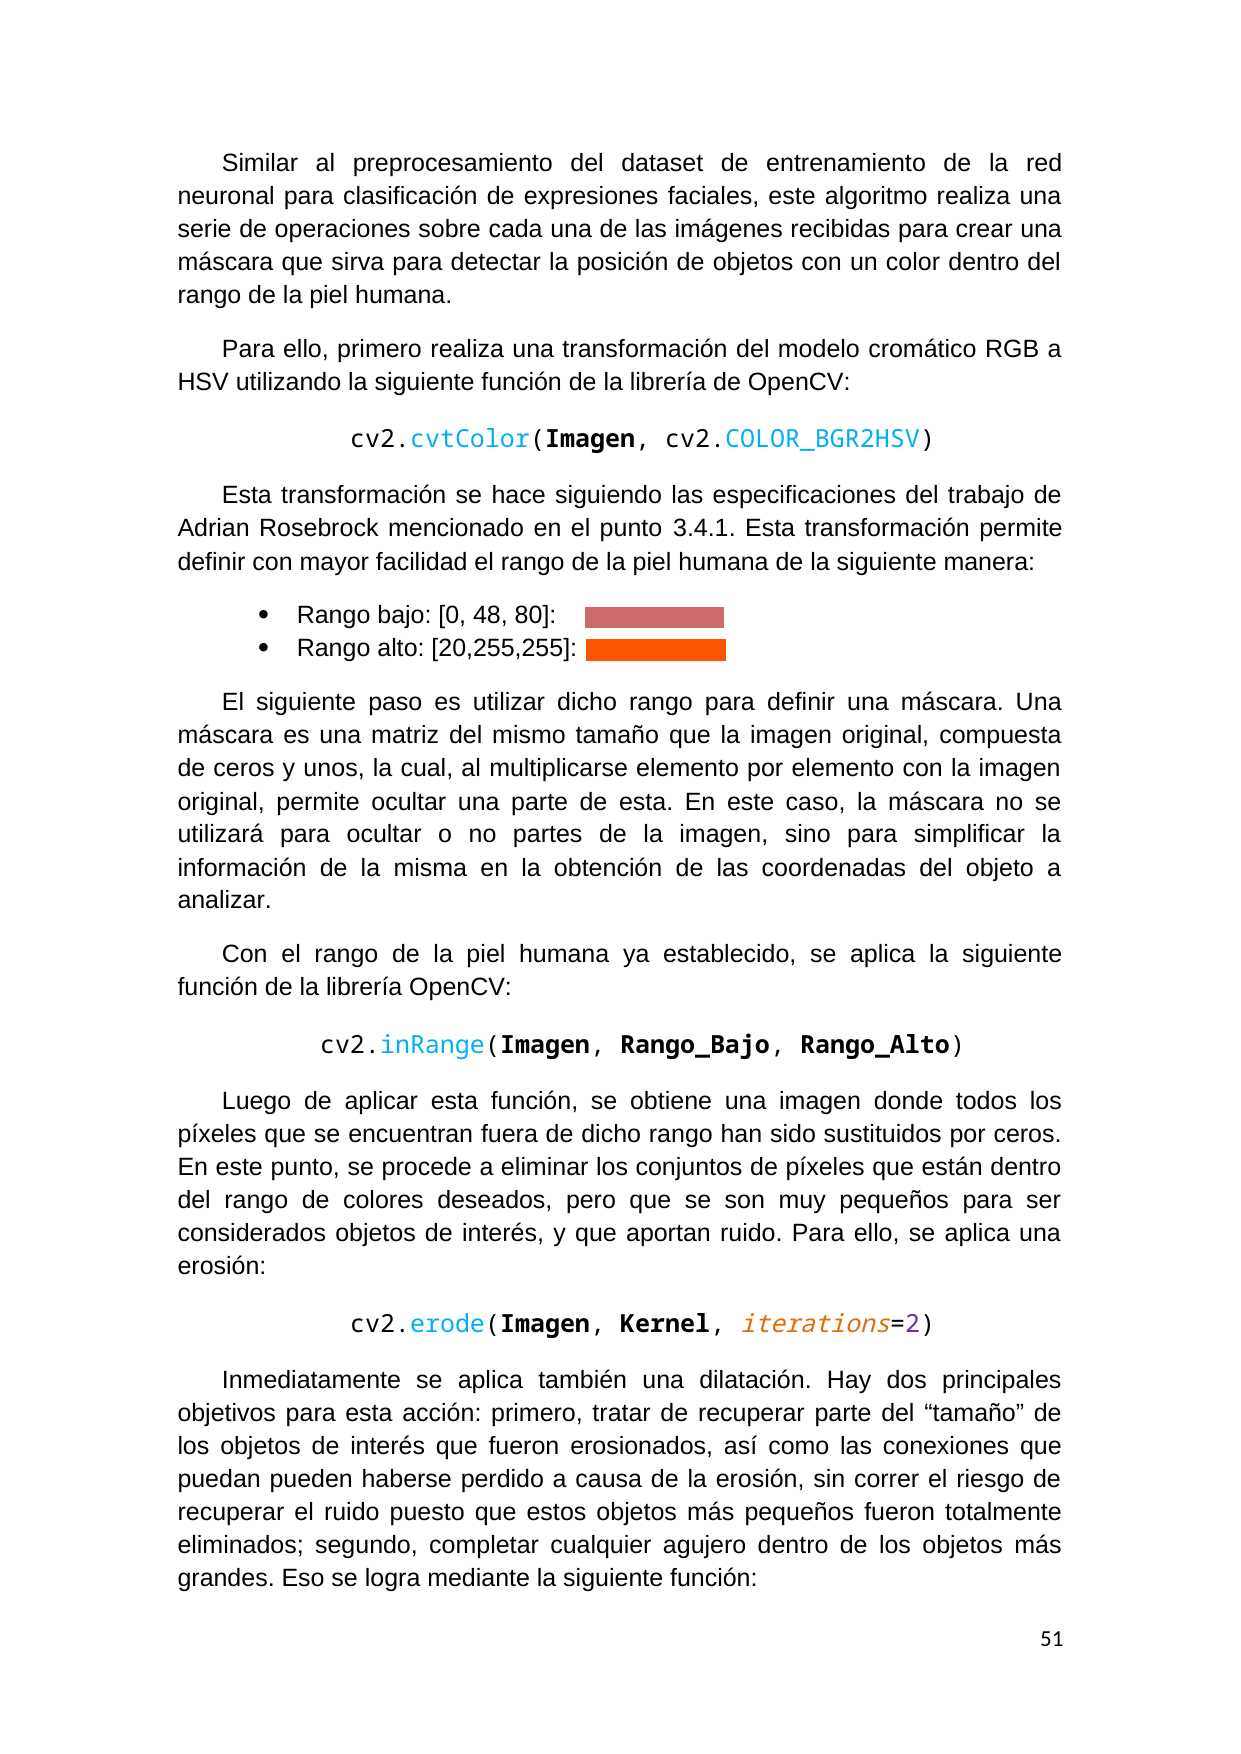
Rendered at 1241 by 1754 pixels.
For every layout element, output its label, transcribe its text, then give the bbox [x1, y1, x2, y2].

list Rango alto: [20,255,255]: [259, 633, 1063, 662]
text Para ello, primero realiza una transformación del modelo cromático RGB a HSV utilizando la siguiente función de la librería de OpenCV: [177, 333, 1063, 395]
text cv2.inRange(Imagen, Rango_Bajo, Rango_Alto) [177, 1026, 1063, 1060]
text Luego de aplicar esta función, se obtiene una imagen donde todos los píxeles que se encuentran fuera de dicho rango han sido sustituidos por ceros. En este punto, se procede a eliminar los conjuntos de píxeles que están dentro del rango de colores deseados, pero que se son muy pequeños para ser considerados objetos de interés, y que aportan ruido. Para ello, se aplica una erosión: [177, 1086, 1063, 1280]
text cv2.cvtColor(Imagen, cv2.COLOR_BGR2HSV) [177, 420, 1063, 454]
list Rango bajo: [0, 48, 80]: [259, 600, 1063, 629]
text El siguiente paso es utilizar dicho rango para definir una máscara. Una máscara es una matriz del mismo tamaño que la imagen original, compuesta de ceros y unos, la cual, al multiplicarse elemento por elemento con la imagen original, permite ocultar una parte de esta. En este caso, la máscara no se utilizará para ocultar o no partes de la imagen, sino para simplificar la información de la misma en la obtención de las coordenadas del objeto a analizar. [177, 687, 1063, 914]
text cv2.erode(Imagen, Kernel, iterations=2) [177, 1305, 1063, 1339]
text Esta transformación se hace siguiendo las especificaciones del trabajo de Adrian Rosebrock mencionado en el punto 3.4.1. Esta transformación permite definir con mayor facilidad el rango de la piel humana de la siguiente manera: [177, 480, 1063, 575]
text Similar al preprocesamiento del dataset de entrenamiento de la red neuronal para clasificación de expresiones faciales, este algoritmo realiza una serie de operaciones sobre cada una de las imágenes recibidas para crear una máscara que sirva para detectar la posición de objetos con un color dentro del rango de la piel humana. [177, 148, 1063, 308]
text Inmediatamente se aplica también una dilatación. Hay dos principales objetivos para esta acción: primero, tratar de recuperar parte del “tamaño” de los objetos de interés que fueron erosionados, así como las conexiones que puedan pueden haberse perdido a causa de la erosión, sin correr el riesgo de recuperar el ruido puesto que estos objetos más pequeños fueron totalmente eliminados; segundo, completar cualquier agujero dentro de los objetos más grandes. Eso se logra mediante la siguiente función: [177, 1365, 1063, 1592]
text Con el rango de la piel humana ya establecido, se aplica la siguiente función de la librería OpenCV: [177, 939, 1063, 1001]
